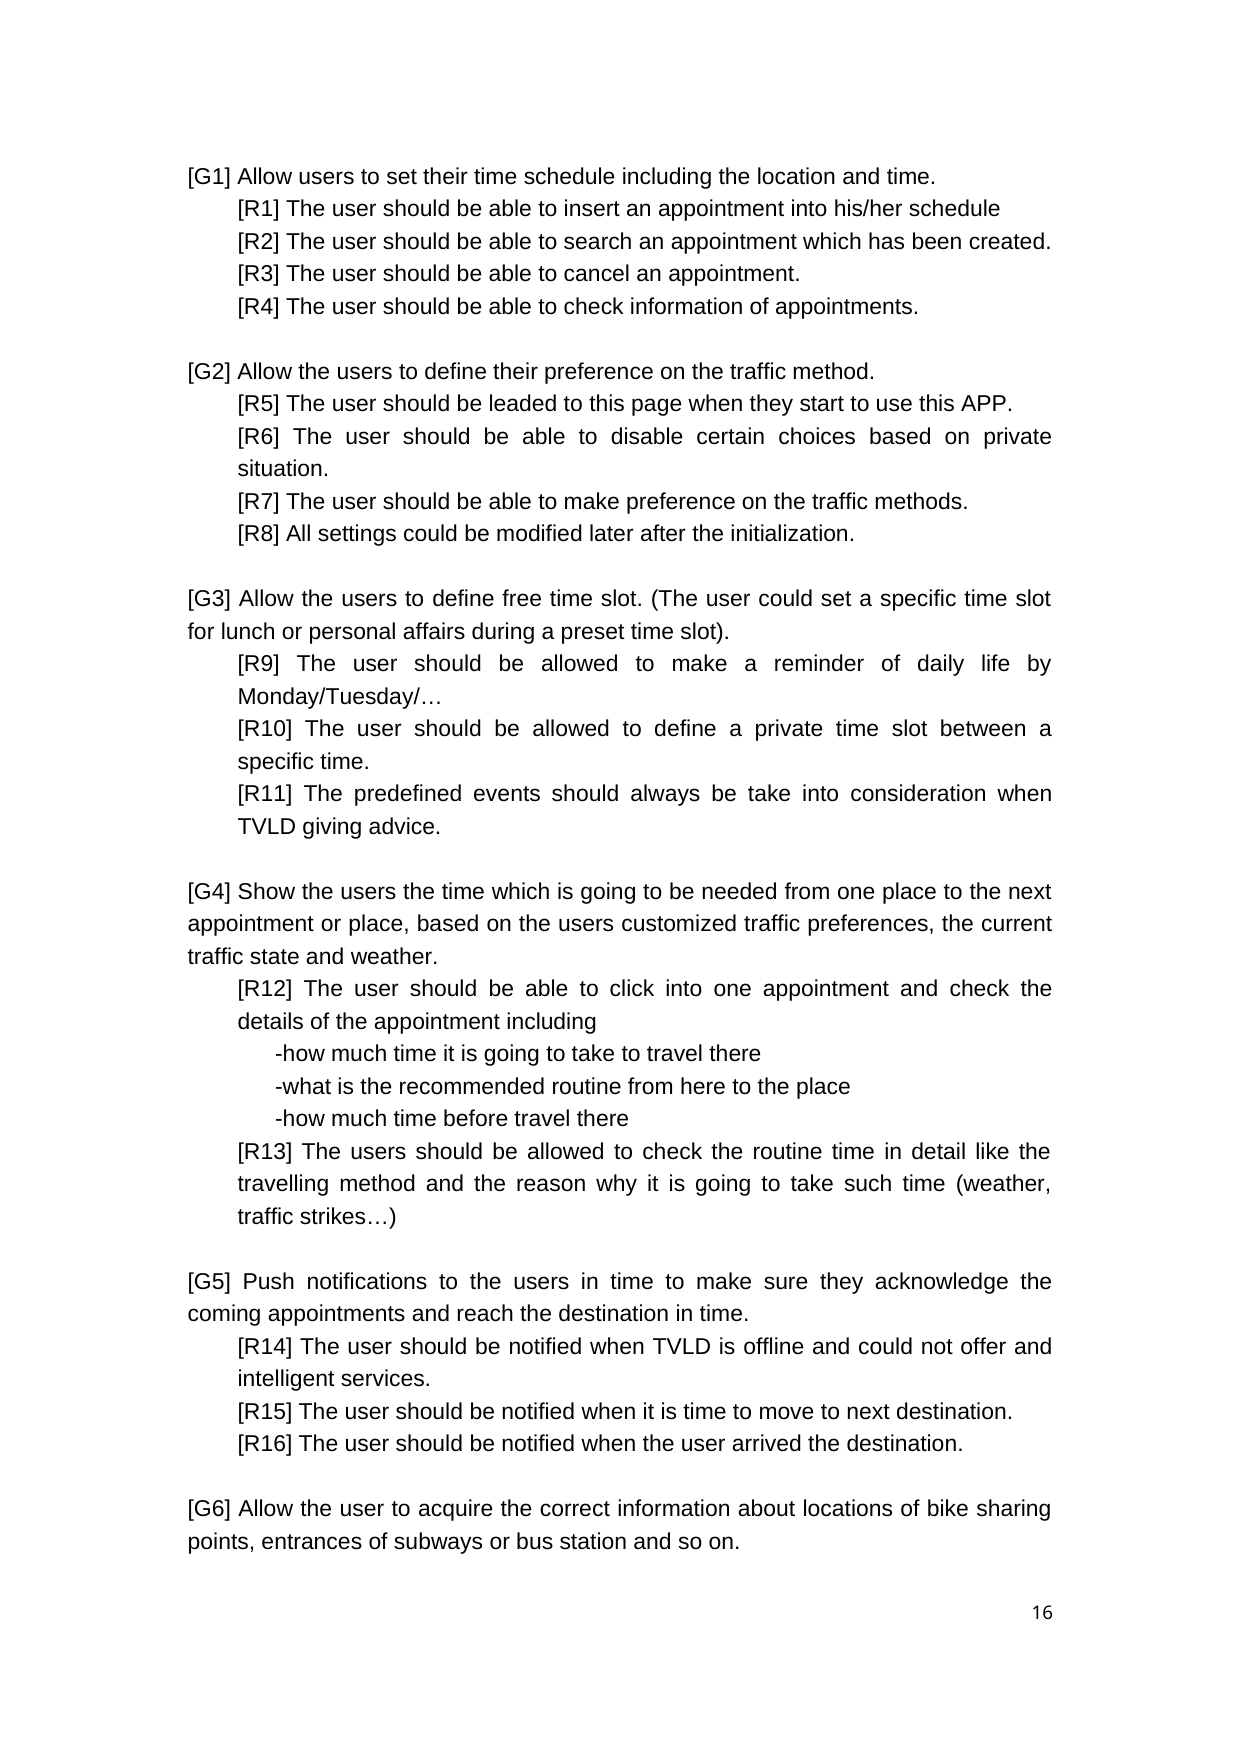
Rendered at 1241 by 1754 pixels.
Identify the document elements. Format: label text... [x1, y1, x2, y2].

text -how much time it is going to take to travel there [237, 1037, 1053, 1070]
text [G5] Push notifications to the users in time to make sure they acknowledge the coming appointments and reach the destination in time. [187, 1265, 1053, 1330]
text [G6] Allow the user to acquire the correct information about locations of bike sharing points, entrances of subways or bus station and so on. [187, 1492, 1053, 1557]
text [G1] Allow users to set their time schedule including the location and time. [187, 160, 1053, 192]
text [G4] Show the users the time which is going to be needed from one place to the next appointment or place, based on the users customized traffic preferences, the current traffic state and weather. [187, 875, 1053, 972]
text [R15] The user should be notified when it is time to move to next destination. [237, 1395, 1053, 1427]
text [R13] The users should be allowed to check the routine time in detail like the travelling method and the reason why it is going to take such time (weather, traffic strikes…) [237, 1135, 1053, 1232]
text [R14] The user should be notified when TVLD is offline and could not offer and intelligent services. [237, 1330, 1053, 1395]
text -how much time before travel there [237, 1102, 1053, 1135]
text [R12] The user should be able to click into one appointment and check the details of the appointment including [237, 972, 1053, 1037]
text [R9] The user should be allowed to make a reminder of daily life by Monday/Tuesday/… [237, 647, 1053, 712]
text [G2] Allow the users to define their preference on the traffic method. [187, 355, 1053, 387]
text [R10] The user should be allowed to define a private time slot between a specific time. [237, 712, 1053, 777]
text [R2] The user should be able to search an appointment which has been created. [237, 225, 1053, 257]
text [R8] All settings could be modified later after the initialization. [237, 517, 1053, 550]
text [R16] The user should be notified when the user arrived the destination. [237, 1427, 1053, 1460]
text [R4] The user should be able to check information of appointments. [237, 290, 1053, 322]
text [R7] The user should be able to make preference on the traffic methods. [237, 485, 1053, 517]
text [R5] The user should be leaded to this page when they start to use this APP. [237, 387, 1053, 420]
text [R11] The predefined events should always be take into consideration when TVLD giving advice. [237, 777, 1053, 842]
text [R3] The user should be able to cancel an appointment. [237, 257, 1053, 290]
text -what is the recommended routine from here to the place [237, 1070, 1053, 1102]
text [G3] Allow the users to define free time slot. (The user could set a specific time slot for lunch or personal affairs during a preset time slot). [187, 582, 1053, 647]
text [R6] The user should be able to disable certain choices based on private situation. [237, 420, 1053, 485]
text [R1] The user should be able to insert an appointment into his/her schedule [237, 192, 1053, 225]
